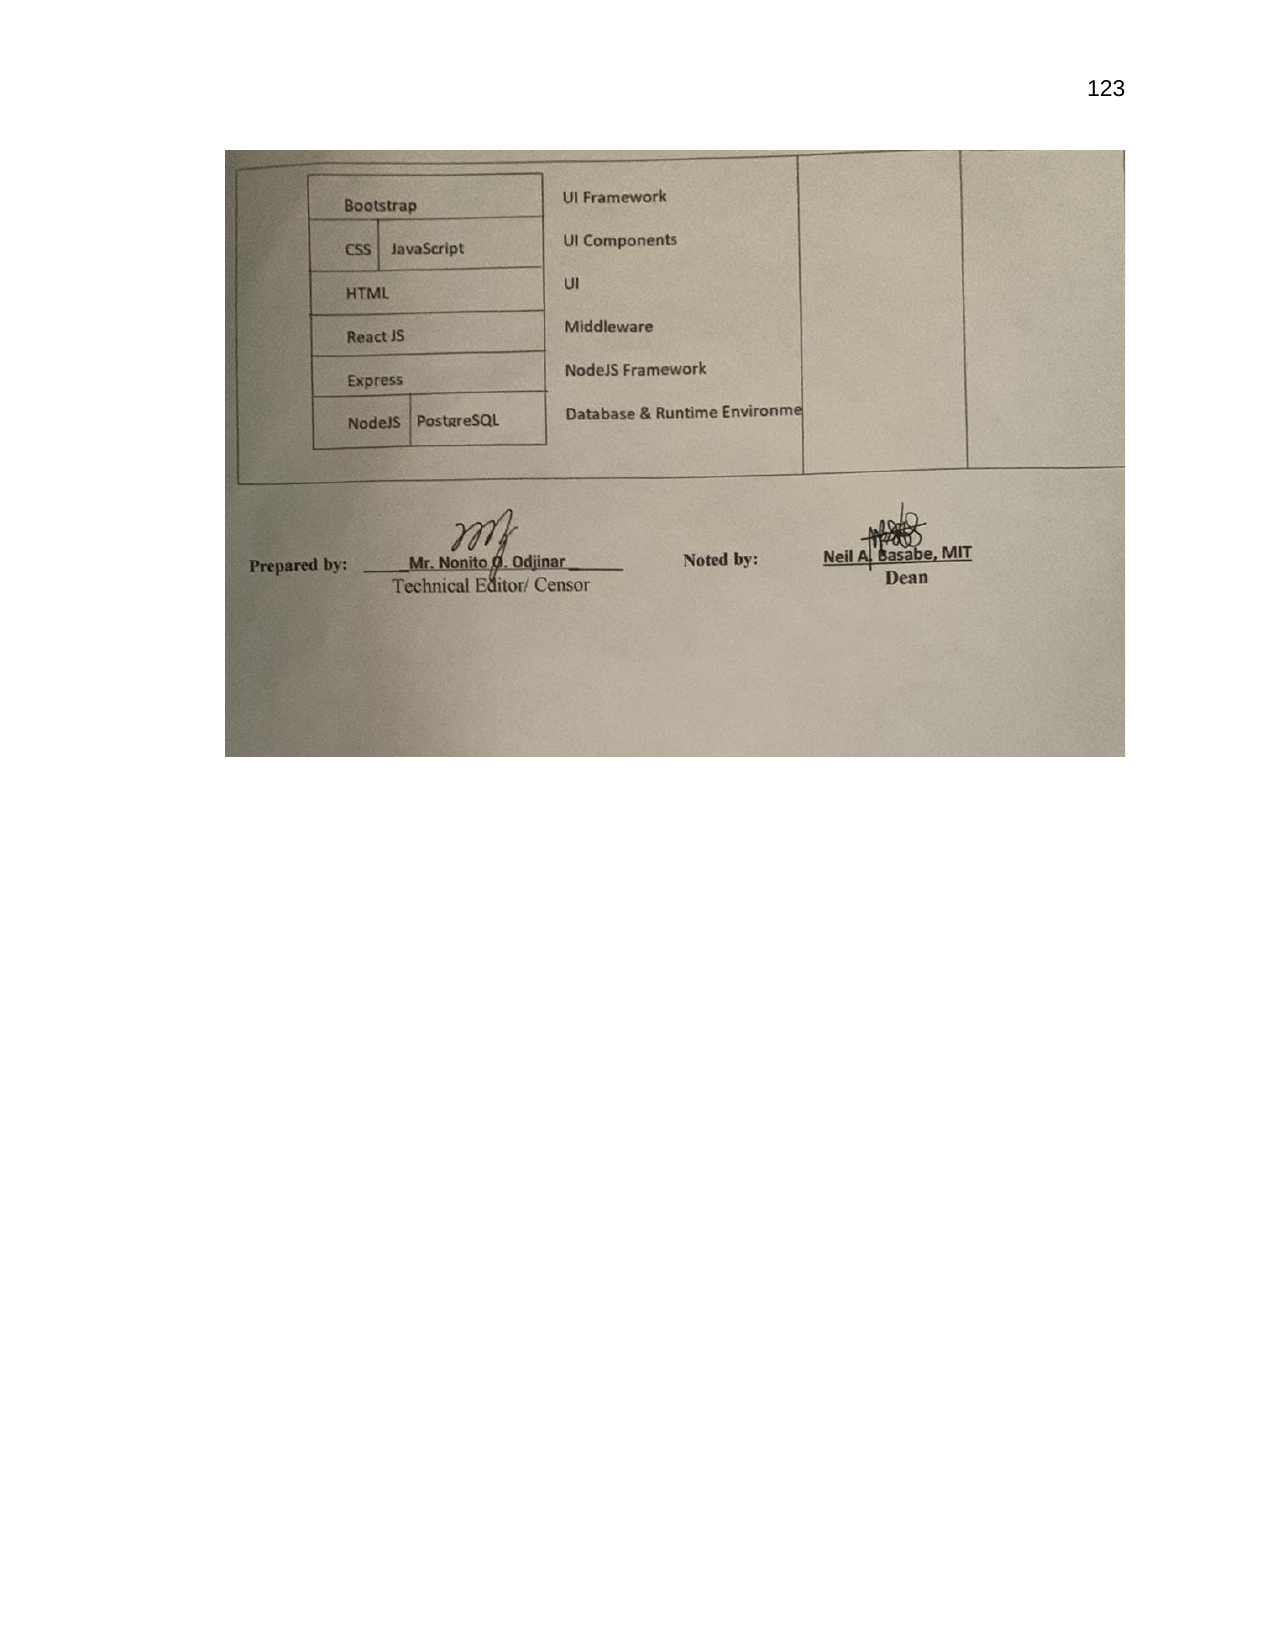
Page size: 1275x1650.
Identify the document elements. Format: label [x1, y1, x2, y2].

picture [225, 150, 1125, 757]
